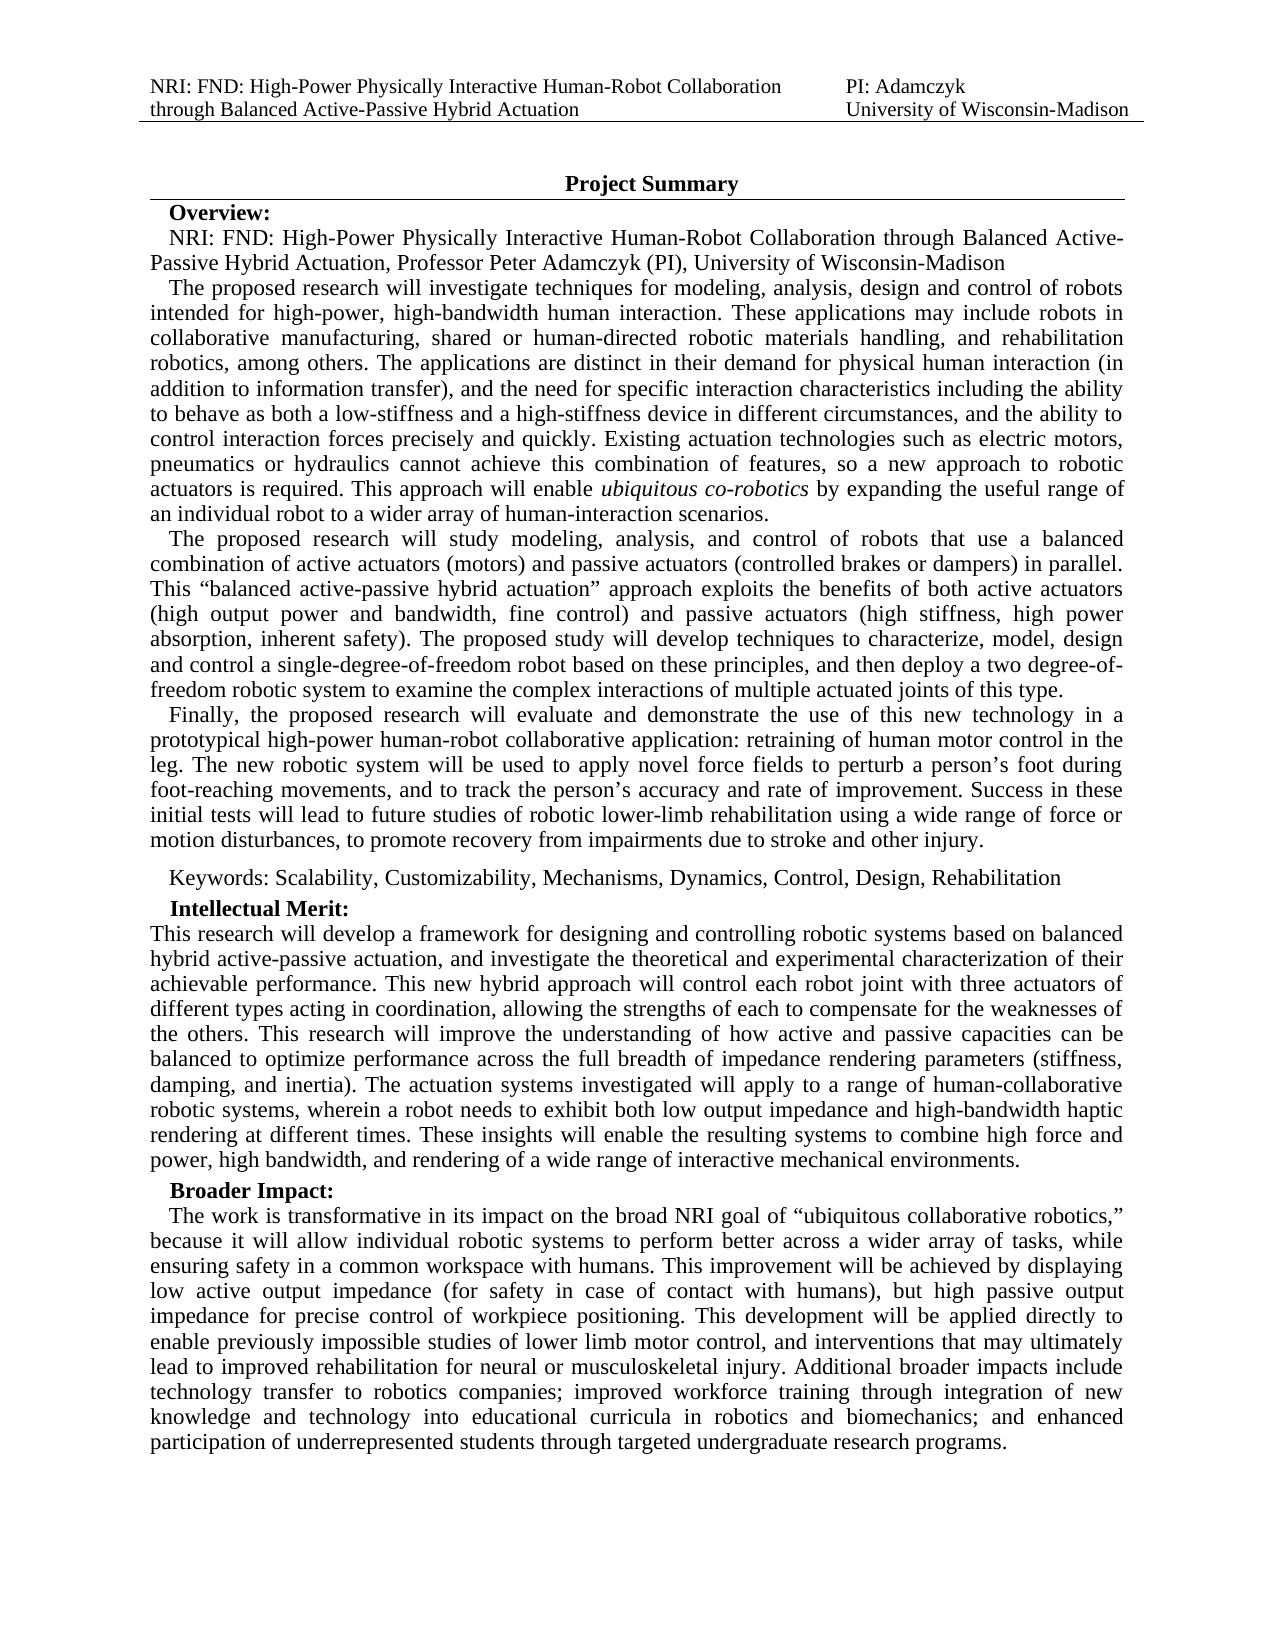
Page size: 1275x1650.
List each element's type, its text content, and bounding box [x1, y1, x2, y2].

text This research will develop a framework for designing and controlling robotic systems based on balanced hybrid active-passive actuation, and investigate the theoretical and experimental characterization of their achievable performance. This new hybrid approach will control each robot joint with three actuators of different types acting in coordination, allowing the strengths of each to compensate for the weaknesses of the others. This research will improve the understanding of how active and passive capacities can be balanced to optimize performance across the full breadth of impedance rendering parameters (stiffness, damping, and inertia). The actuation systems investigated will apply to a range of human-collaborative robotic systems, wherein a robot needs to exhibit both low output impedance and high-bandwidth haptic rendering at different times. These insights will enable the resulting systems to combine high force and power, high bandwidth, and rendering of a wide range of interactive mechanical environments. [150, 921, 1125, 1172]
text Project Summary [150, 172, 1125, 199]
text The proposed research will study modeling, analysis, and control of robots that use a balanced combination of active actuators (motors) and passive actuators (controlled brakes or dampers) in parallel. This “balanced active-passive hybrid actuation” approach exploits the benefits of both active actuators (high output power and bandwidth, fine control) and passive actuators (high stiffness, high power absorption, inherent safety). The proposed study will develop techniques to characterize, model, design and control a single-degree-of-freedom robot based on these principles, and then deploy a two degree-of-freedom robotic system to examine the complex interactions of multiple actuated joints of this type. [150, 526, 1125, 702]
text The proposed research will investigate techniques for modeling, analysis, design and control of robots intended for high-power, high-bandwidth human interaction. These applications may include robots in collaborative manufacturing, shared or human-directed robotic materials handling, and rehabilitation robotics, among others. The applications are distinct in their demand for physical human interaction (in addition to information transfer), and the need for specific interaction characteristics including the ability to behave as both a low-stiffness and a high-stiffness device in different circumstances, and the ability to control interaction forces precisely and quickly. Existing actuation technologies such as electric motors, pneumatics or hydraulics cannot achieve this combination of features, so a new approach to robotic actuators is required. This approach will enable ubiquitous co-robotics by expanding the useful range of an individual robot to a wider array of human-interaction scenarios. [150, 276, 1125, 526]
text Keywords: Scalability, Customizability, Mechanisms, Dynamics, Control, Design, Rehabilitation [150, 865, 1125, 890]
text Broader Impact: [150, 1178, 1125, 1203]
text The work is transformative in its impact on the broad NRI goal of “ubiquitous collaborative robotics,” because it will allow individual robotic systems to perform better across a wider array of tasks, while ensuring safety in a common workspace with humans. This improvement will be achieved by displaying low active output impedance (for safety in case of contact with humans), but high passive output impedance for precise control of workpiece positioning. This development will be applied directly to enable previously impossible studies of lower limb motor control, and interventions that may ultimately lead to improved rehabilitation for neural or musculoskeletal injury. Additional broader impacts include technology transfer to robotics companies; improved workforce training through integration of new knowledge and technology into educational curricula in robotics and biomechanics; and enhanced participation of underrepresented students through targeted undergraduate research programs. [150, 1203, 1125, 1454]
text Overview: [150, 200, 1125, 225]
text Finally, the proposed research will evaluate and demonstrate the use of this new technology in a prototypical high-power human-robot collaborative application: retraining of human motor control in the leg. The new robotic system will be used to apply novel force fields to perturb a person’s foot during foot-reaching movements, and to track the person’s accuracy and rate of improvement. Success in these initial tests will lead to future studies of robotic lower-limb rehabilitation using a wide range of force or motion disturbances, to promote recovery from impairments due to stroke and other injury. [150, 702, 1125, 853]
text Intellectual Merit: [150, 896, 1125, 921]
text NRI: FND: High-Power Physically Interactive Human-Robot Collaboration through Balanced Active-Passive Hybrid Actuation, Professor Peter Adamczyk (PI), University of Wisconsin-Madison [150, 225, 1125, 276]
